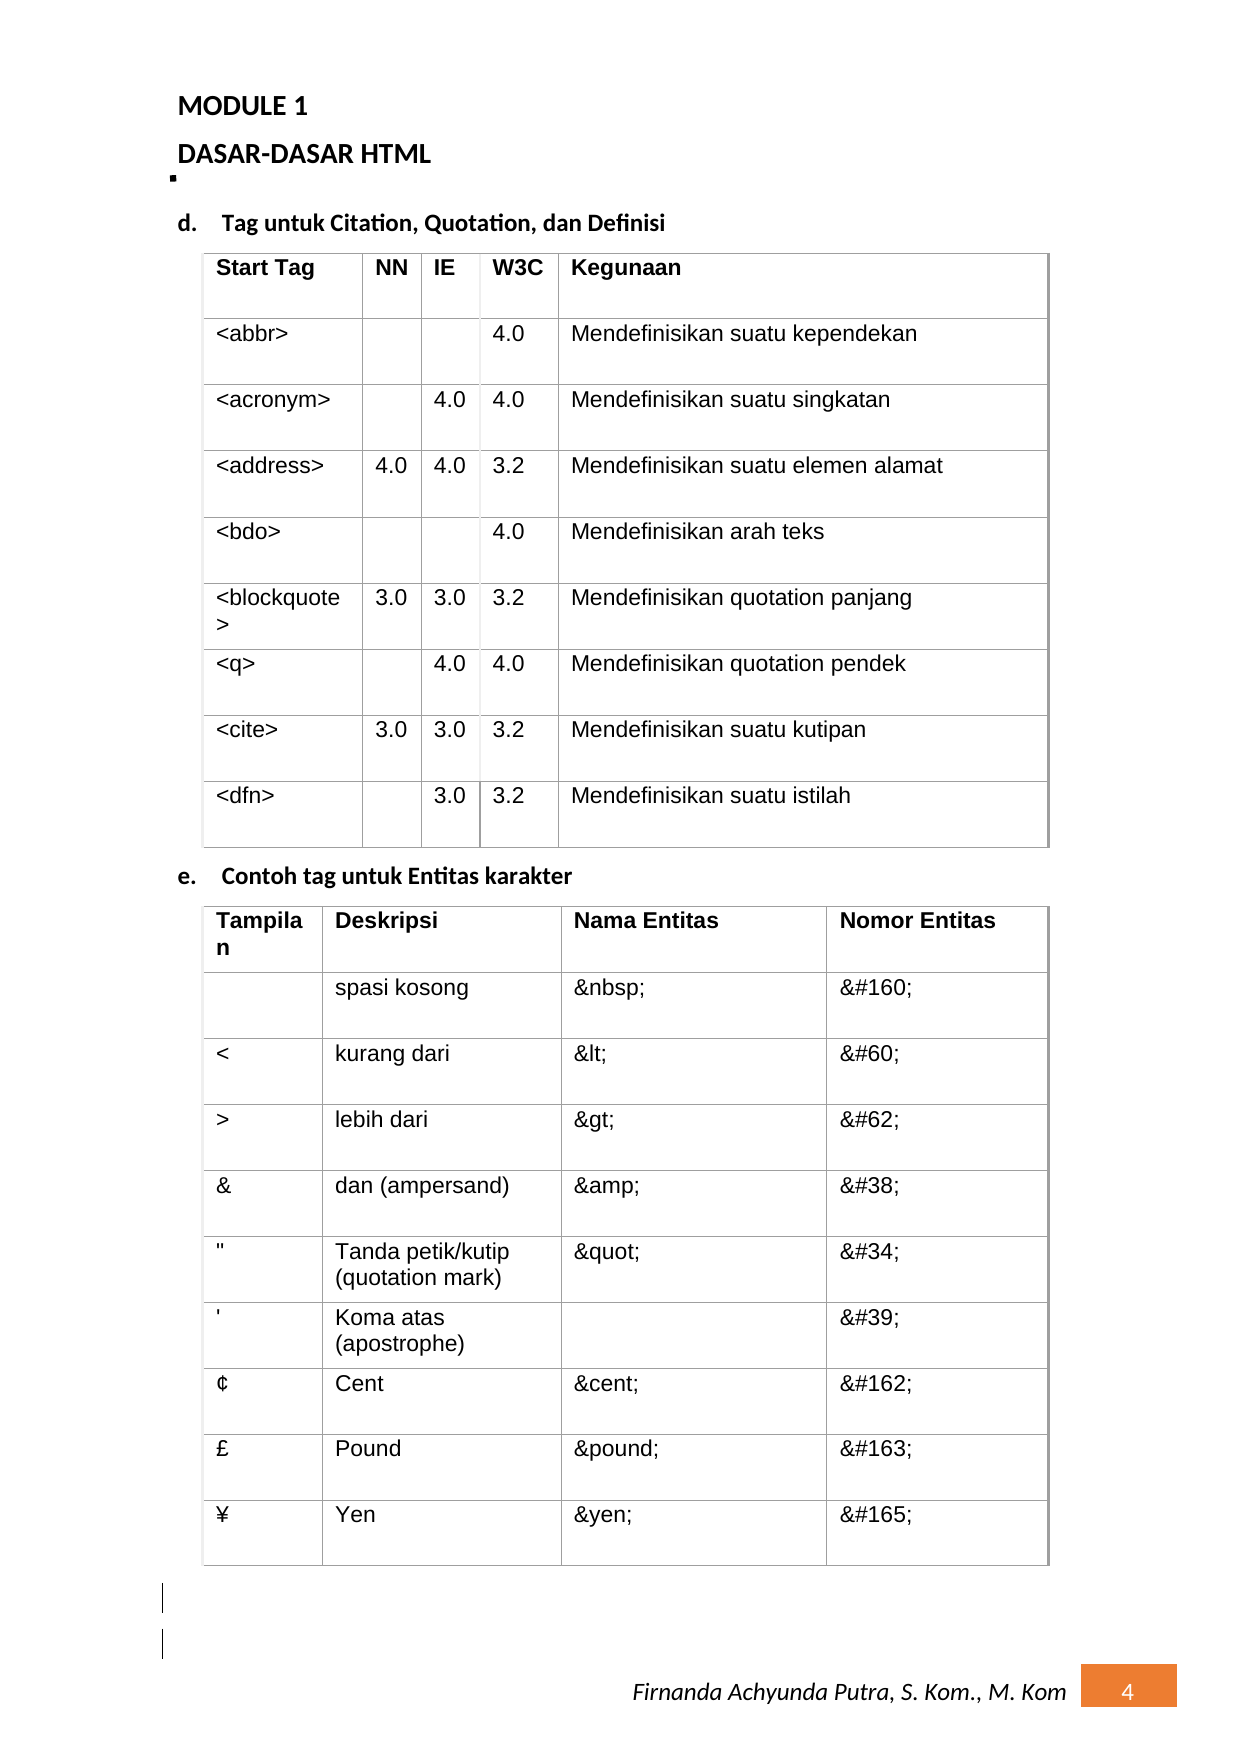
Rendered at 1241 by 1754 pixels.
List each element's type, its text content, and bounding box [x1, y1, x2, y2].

table_cell 3.0 [363, 716, 421, 781]
table_cell [363, 782, 421, 847]
table_cell <dfn> [204, 782, 362, 847]
table_cell [204, 973, 322, 1038]
table_cell 3.2 [481, 716, 558, 781]
table_header IE [422, 254, 479, 318]
table_cell & [204, 1171, 322, 1236]
table_cell <abbr> [204, 319, 362, 384]
table_cell [422, 319, 479, 384]
table_cell 4.0 [481, 650, 558, 715]
table_cell 3.0 [422, 782, 479, 847]
table_cell 3.2 [481, 584, 558, 649]
table_header Kegunaan [559, 254, 1047, 318]
table_cell 4.0 [422, 385, 479, 450]
table_cell <cite> [204, 716, 362, 781]
table_cell &lt; [562, 1039, 826, 1104]
table_cell 4.0 [481, 319, 558, 384]
table_cell 3.2 [481, 451, 558, 517]
table_cell &#34; [827, 1237, 1047, 1302]
table_cell &pound; [562, 1435, 826, 1499]
table_cell &#38; [827, 1171, 1047, 1236]
table_cell <q> [204, 650, 362, 715]
table_cell spasi kosong [323, 973, 561, 1038]
table_cell <acronym> [204, 385, 362, 450]
table_cell [363, 518, 421, 583]
table_cell &#163; [827, 1435, 1047, 1499]
table_cell Mendefinisikan suatu kependekan [559, 319, 1047, 384]
table_cell ¢ [204, 1369, 322, 1434]
table_cell &yen; [562, 1501, 826, 1565]
table_cell kurang dari [323, 1039, 561, 1104]
table_cell Yen [323, 1501, 561, 1565]
table_cell 3.0 [422, 584, 479, 649]
table_cell ' [204, 1303, 322, 1368]
table_cell [363, 385, 421, 450]
table_cell &nbsp; [562, 973, 826, 1038]
table_cell &quot; [562, 1237, 826, 1302]
table_header Tampilan [204, 907, 322, 972]
table_cell &#160; [827, 973, 1047, 1038]
table_cell > [204, 1105, 322, 1170]
table_cell &#62; [827, 1105, 1047, 1170]
table_cell Koma atas (apostrophe) [323, 1303, 561, 1368]
table_cell [363, 319, 421, 384]
table_cell dan (ampersand) [323, 1171, 561, 1236]
table_cell ¥ [204, 1501, 322, 1565]
table_header W3C [481, 254, 558, 318]
table_cell lebih dari [323, 1105, 561, 1170]
subtitle Contoh tag untuk Entitas karakter [177, 860, 1063, 891]
table_cell < [204, 1039, 322, 1104]
table_cell <address> [204, 451, 362, 517]
table_cell Mendefinisikan arah teks [559, 518, 1047, 583]
table_header Nama Entitas [562, 907, 826, 972]
table_cell 4.0 [363, 451, 421, 517]
table_cell 4.0 [422, 451, 479, 517]
table_cell &#165; [827, 1501, 1047, 1565]
table_cell 3.0 [422, 716, 479, 781]
table_cell £ [204, 1435, 322, 1499]
table_cell <blockquote> [204, 584, 362, 649]
table_cell [562, 1303, 826, 1368]
table_cell " [204, 1237, 322, 1302]
table_cell &amp; [562, 1171, 826, 1236]
table_cell Mendefinisikan quotation pendek [559, 650, 1047, 715]
table_cell 4.0 [481, 385, 558, 450]
table_cell &gt; [562, 1105, 826, 1170]
table_cell [363, 650, 421, 715]
table_cell [422, 518, 479, 583]
table_header Start Tag [204, 254, 362, 318]
table_cell 3.2 [481, 782, 558, 847]
table_cell &#162; [827, 1369, 1047, 1434]
table_cell 4.0 [422, 650, 479, 715]
table_cell Mendefinisikan suatu kutipan [559, 716, 1047, 781]
table_cell 4.0 [481, 518, 558, 583]
table_cell <bdo> [204, 518, 362, 583]
subtitle Tag untuk Citation, Quotation, dan Definisi [177, 207, 1063, 237]
table_cell Mendefinisikan quotation panjang [559, 584, 1047, 649]
table_cell Tanda petik/kutip (quotation mark) [323, 1237, 561, 1302]
table_cell Mendefinisikan suatu istilah [559, 782, 1047, 847]
table_header Deskripsi [323, 907, 561, 972]
table_cell Mendefinisikan suatu elemen alamat [559, 451, 1047, 517]
table_cell &#39; [827, 1303, 1047, 1368]
table_cell &cent; [562, 1369, 826, 1434]
table_header Nomor Entitas [827, 907, 1047, 972]
table_cell Cent [323, 1369, 561, 1434]
table_cell 3.0 [363, 584, 421, 649]
table_cell Mendefinisikan suatu singkatan [559, 385, 1047, 450]
table_cell &#60; [827, 1039, 1047, 1104]
table_header NN [363, 254, 421, 318]
table_cell Pound [323, 1435, 561, 1499]
